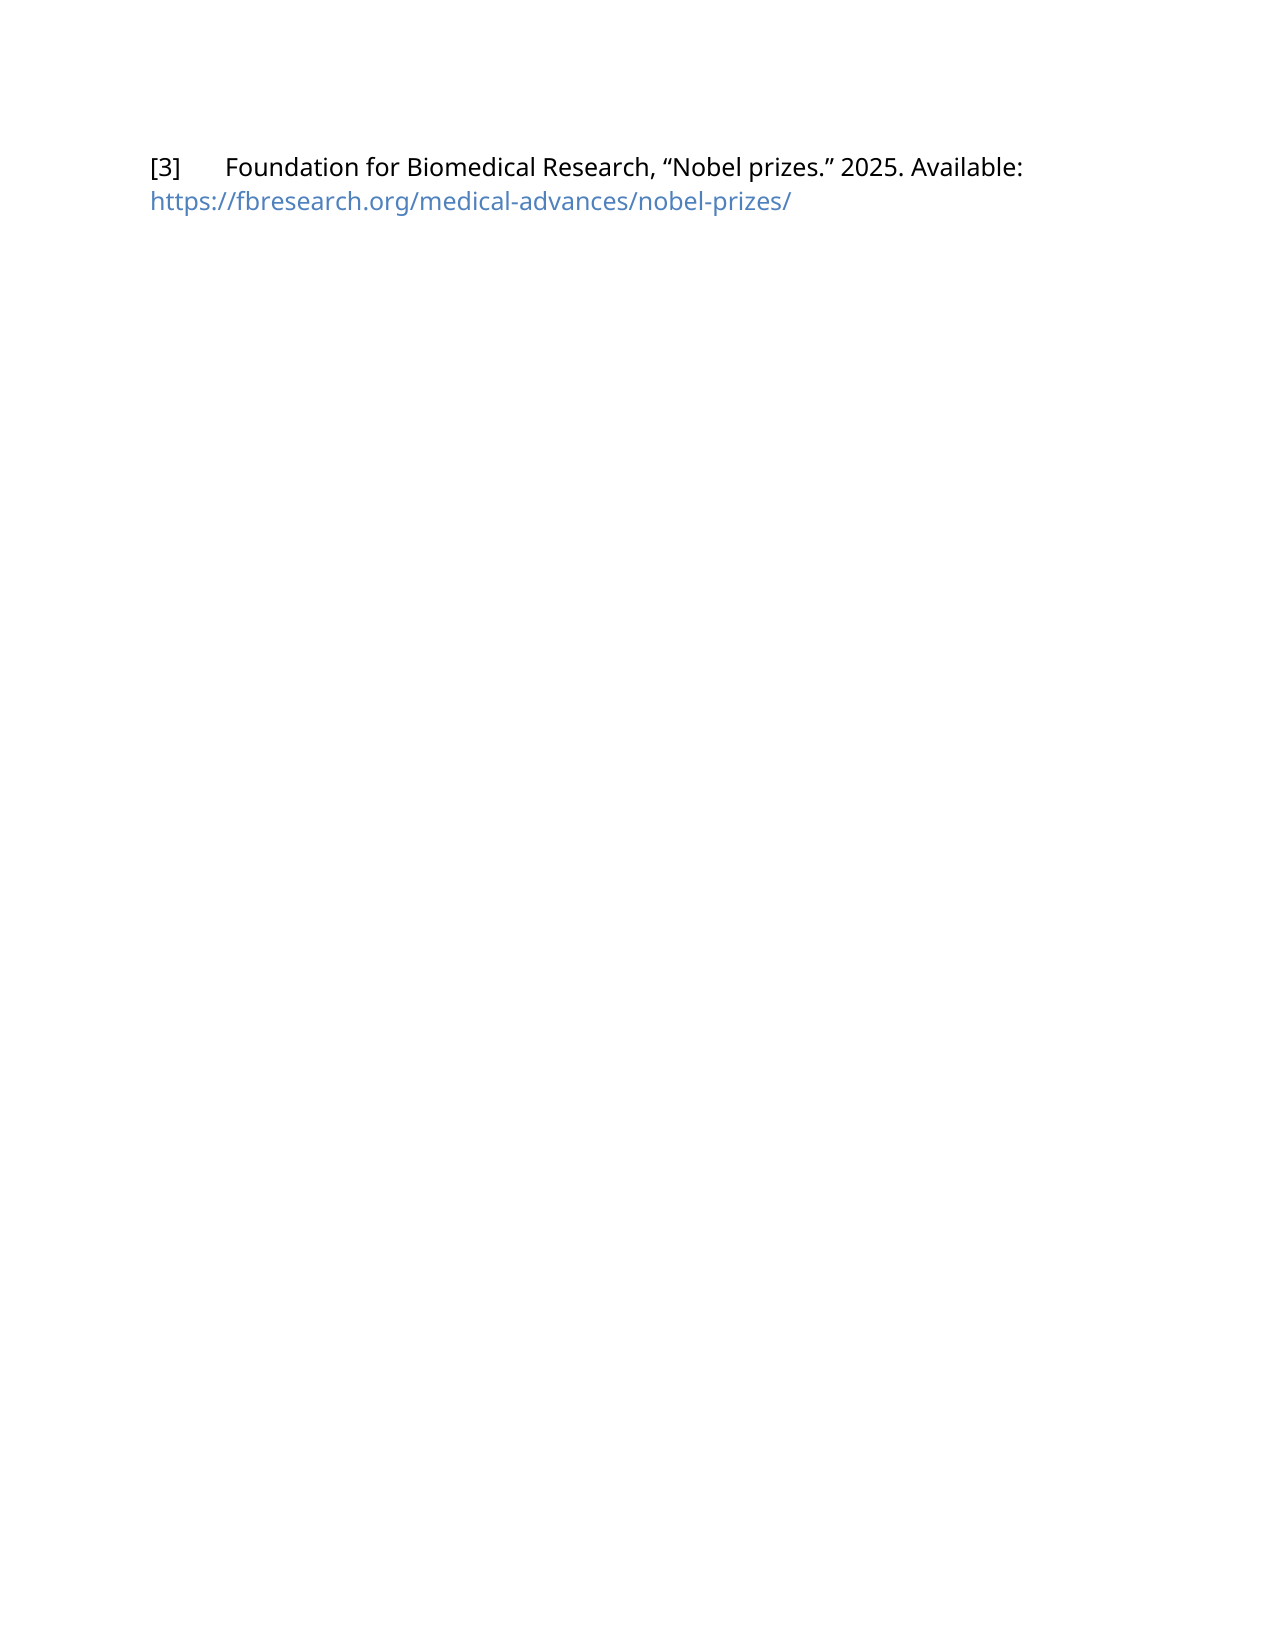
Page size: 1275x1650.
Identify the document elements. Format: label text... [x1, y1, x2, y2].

text [3] Foundation for Biomedical Research, “Nobel prizes.” 2025. Available: https://fbresearch.org/medical-advances/nobel-prizes/ [150, 150, 1125, 218]
